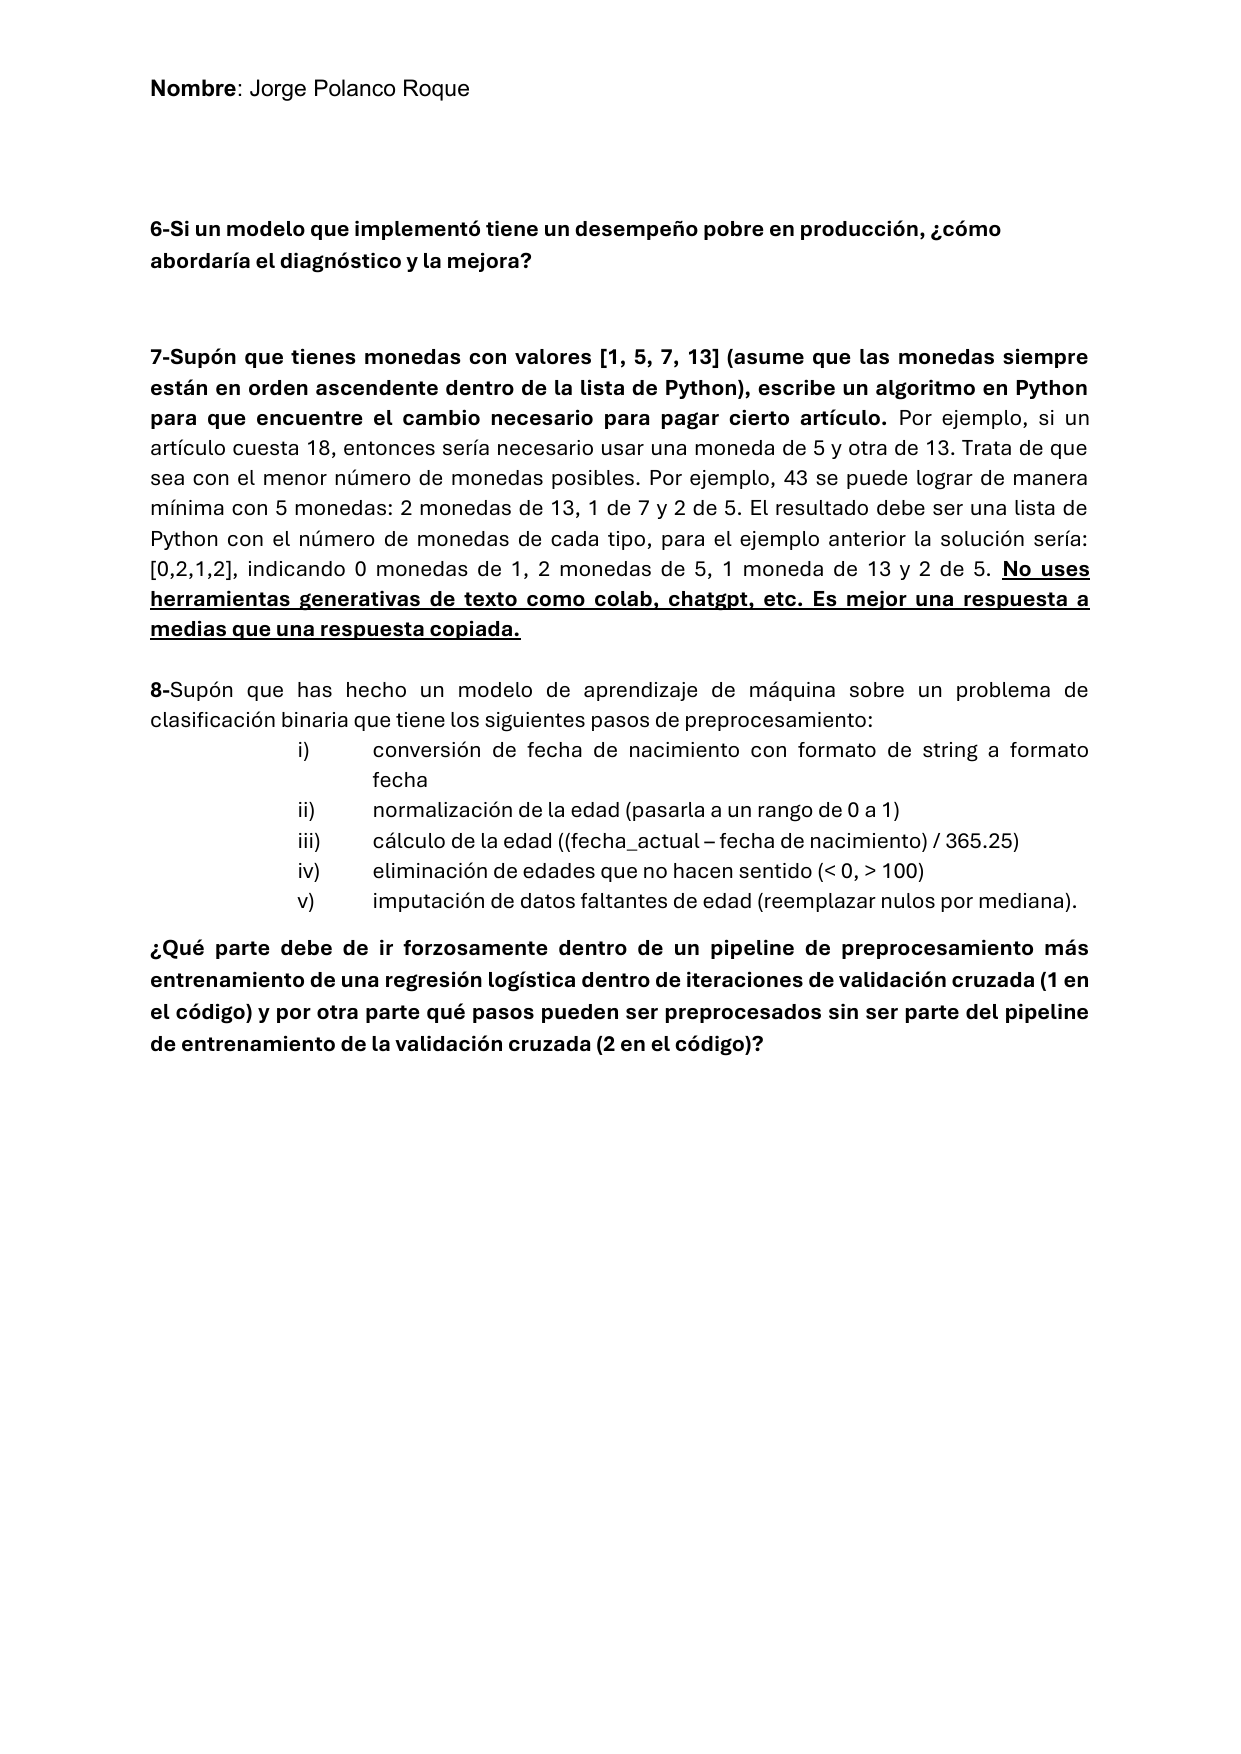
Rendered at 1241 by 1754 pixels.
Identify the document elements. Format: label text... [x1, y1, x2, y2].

list conversión de fecha de nacimiento con formato de string a formato fecha [297, 736, 1090, 794]
list normalización de la edad (pasarla a un rango de 0 a 1) [297, 796, 1090, 824]
list imputación de datos faltantes de edad (reemplazar nulos por mediana). [297, 887, 1090, 915]
text 7-Supón que tienes monedas con valores [1, 5, 7, 13] (asume que las monedas siempre están en orden ascendente dentro de la lista de Python), escribe un algoritmo en Python para que encuentre el cambio necesario para pagar cierto artículo. Por ejemplo, si un artículo cuesta 18, entonces sería necesario usar una moneda de 5 y otra de 13. Trata de que sea con el menor número de monedas posibles. Por ejemplo, 43 se puede lograr de manera mínima con 5 monedas: 2 monedas de 13, 1 de 7 y 2 de 5. El resultado debe ser una lista de Python con el número de monedas de cada tipo, para el ejemplo anterior la solución sería: [0,2,1,2], indicando 0 monedas de 1, 2 monedas de 5, 1 moneda de 13 y 2 de 5. No uses herramientas generativas de texto como colab, chatgpt, etc. Es mejor una respuesta a medias que una respuesta copiada. [150, 343, 1090, 608]
list eliminación de edades que no hacen sentido (< 0, > 100) [297, 857, 1090, 885]
text 8-Supón que has hecho un modelo de aprendizaje de máquina sobre un problema de clasificación binaria que tiene los siguientes pasos de preprocesamiento: [150, 675, 1090, 734]
list cálculo de la edad ((fecha_actual – fecha de nacimiento) / 365.25) [297, 826, 1090, 854]
text ¿Qué parte debe de ir forzosamente dentro de un pipeline de preprocesamiento más entrenamiento de una regresión logística dentro de iteraciones de validación cruzada (1 en el código) y por otra parte qué pasos pueden ser preprocesados sin ser parte del pipeline de entrenamiento de la validación cruzada (2 en el código)? [150, 934, 1090, 1058]
text 6-Si un modelo que implementó tiene un desempeño pobre en producción, ¿cómo abordaría el diagnóstico y la mejora? [150, 214, 1090, 274]
